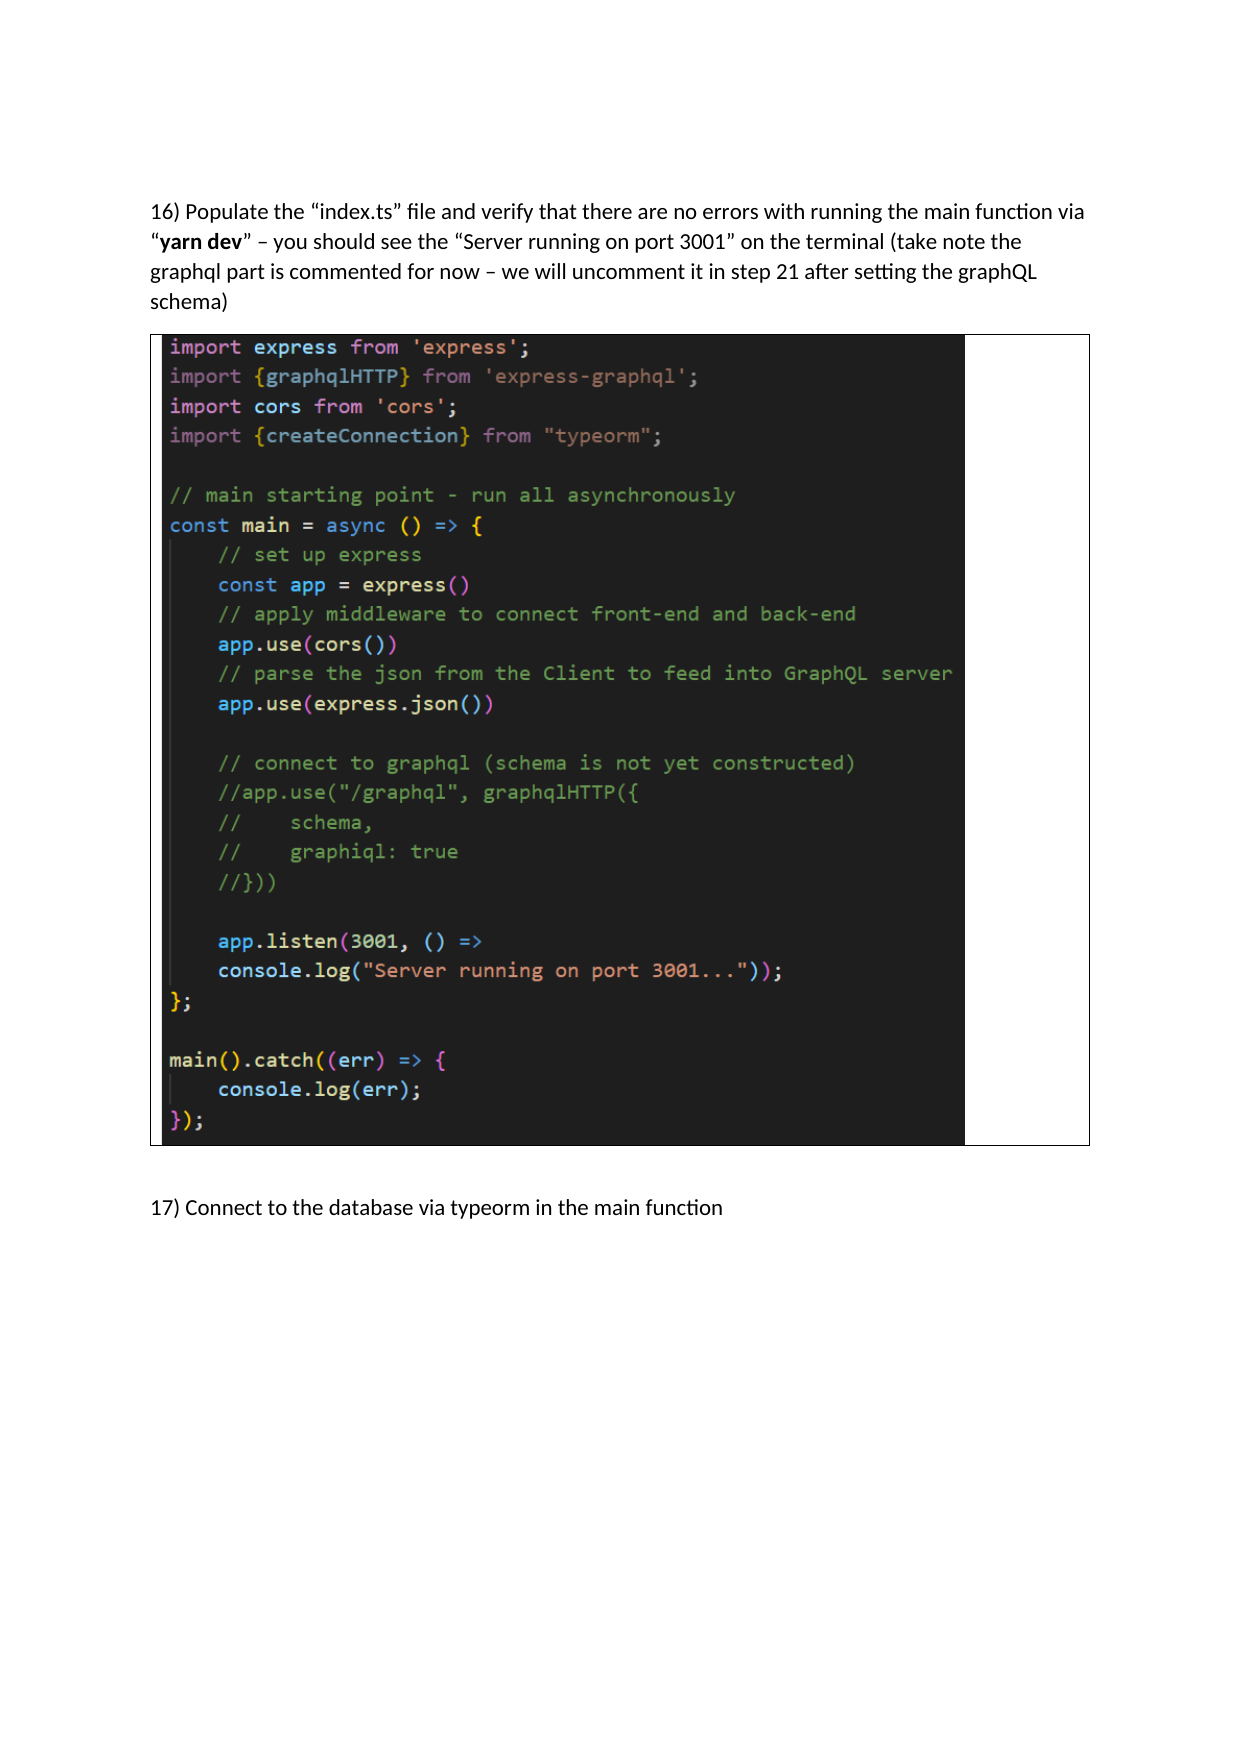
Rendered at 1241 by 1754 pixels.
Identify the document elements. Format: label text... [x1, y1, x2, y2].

table_header [965, 335, 1089, 1145]
picture [161, 335, 965, 1145]
table_header [151, 335, 161, 1145]
text 17) Connect to the database via typeorm in the main function [150, 1193, 1090, 1221]
text 16) Populate the “index.ts” file and verify that there are no errors with running the main function via “yarn dev” – you should see the “Server running on port 3001” on the terminal (take note the graphql part is commented for now – we will uncomment it in step 21 after setting the graphQL schema) [150, 197, 1090, 316]
